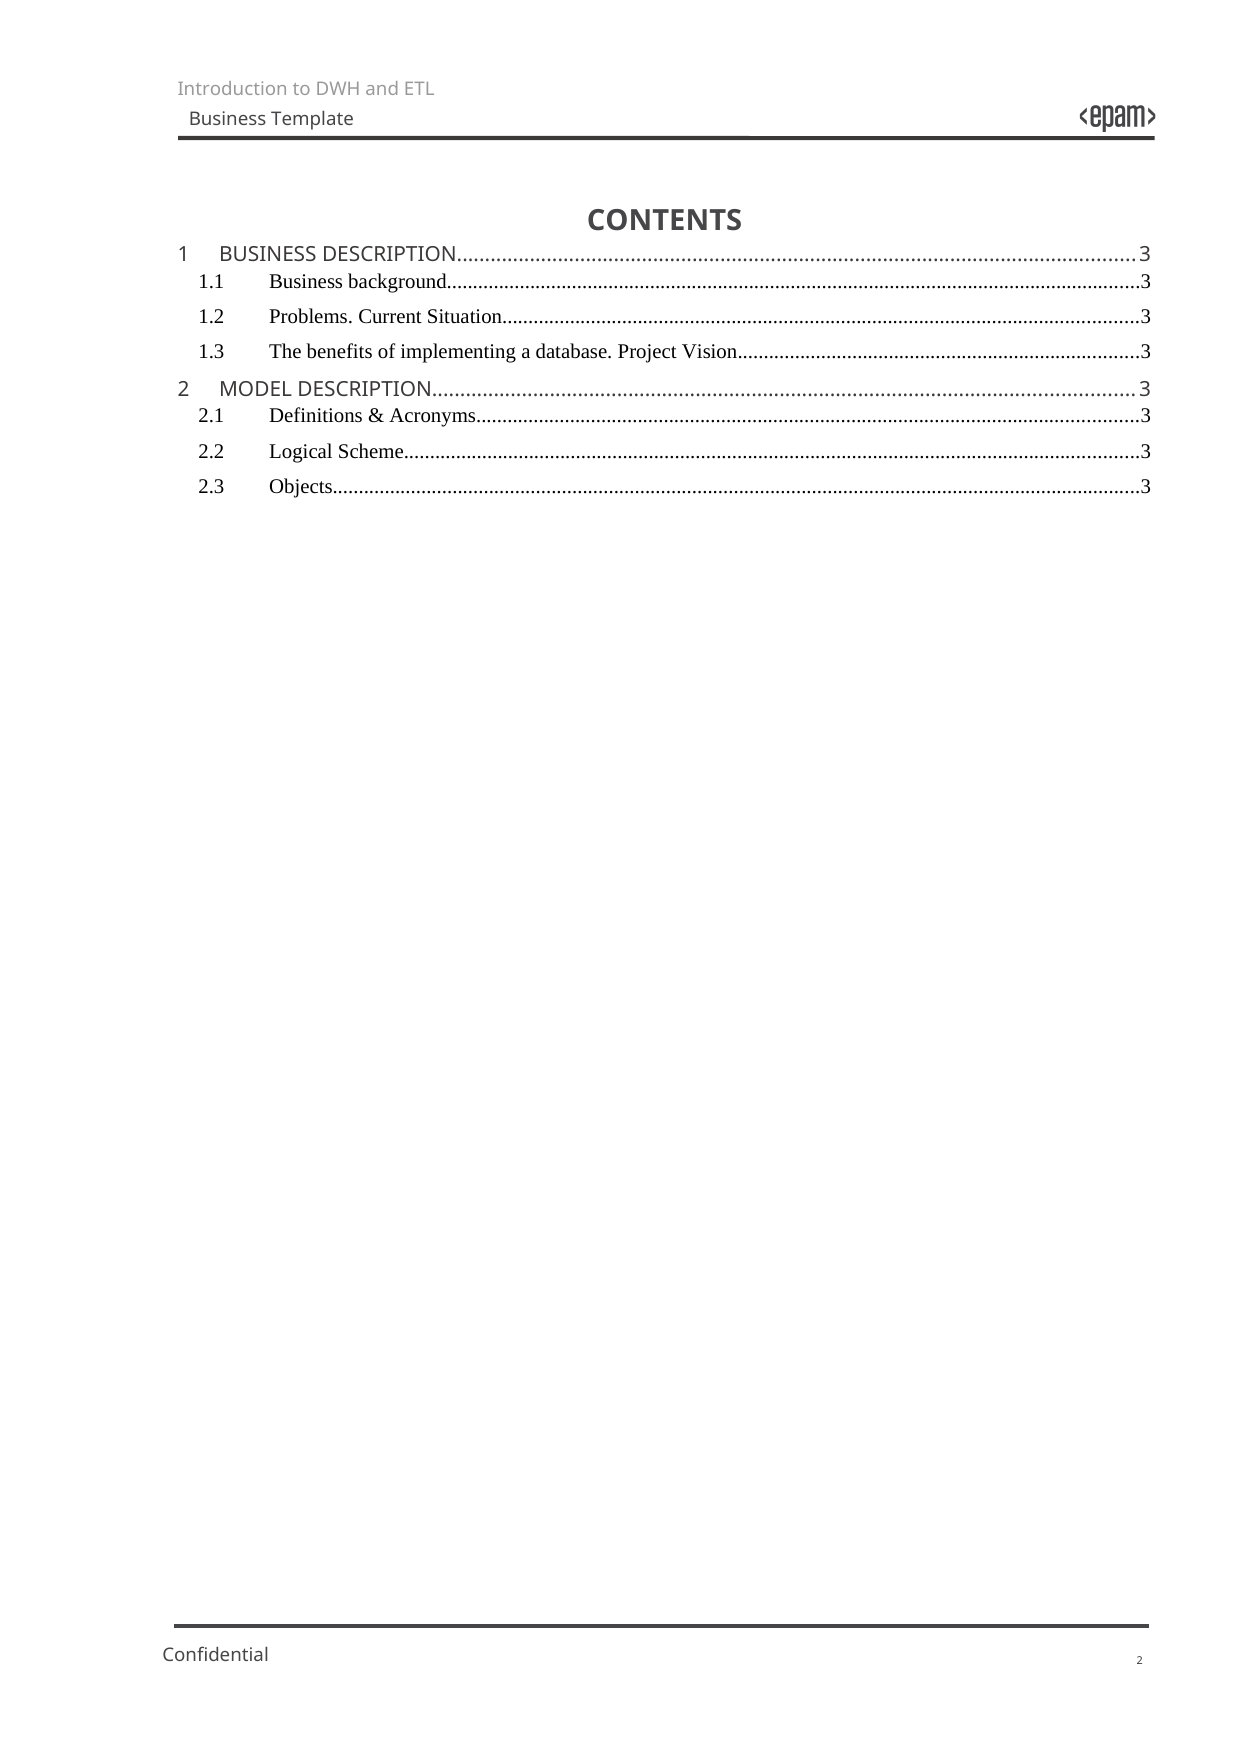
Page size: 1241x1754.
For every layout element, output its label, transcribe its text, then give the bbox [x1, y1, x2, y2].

text 2.3 Objects 3 [198, 473, 1152, 498]
text 1.2 Problems. Current Situation 3 [198, 303, 1152, 328]
text 2.1 Definitions & Acronyms 3 [198, 402, 1152, 427]
text 2 Model description 3 [177, 374, 1152, 402]
text 1.3 The benefits of implementing a database. Project Vision 3 [198, 338, 1152, 363]
text 1 Business Description 3 [177, 239, 1152, 268]
text 2.2 Logical Scheme 3 [198, 438, 1152, 463]
subtitle Contents [177, 199, 1152, 239]
text 1.1 Business background 3 [198, 268, 1152, 293]
